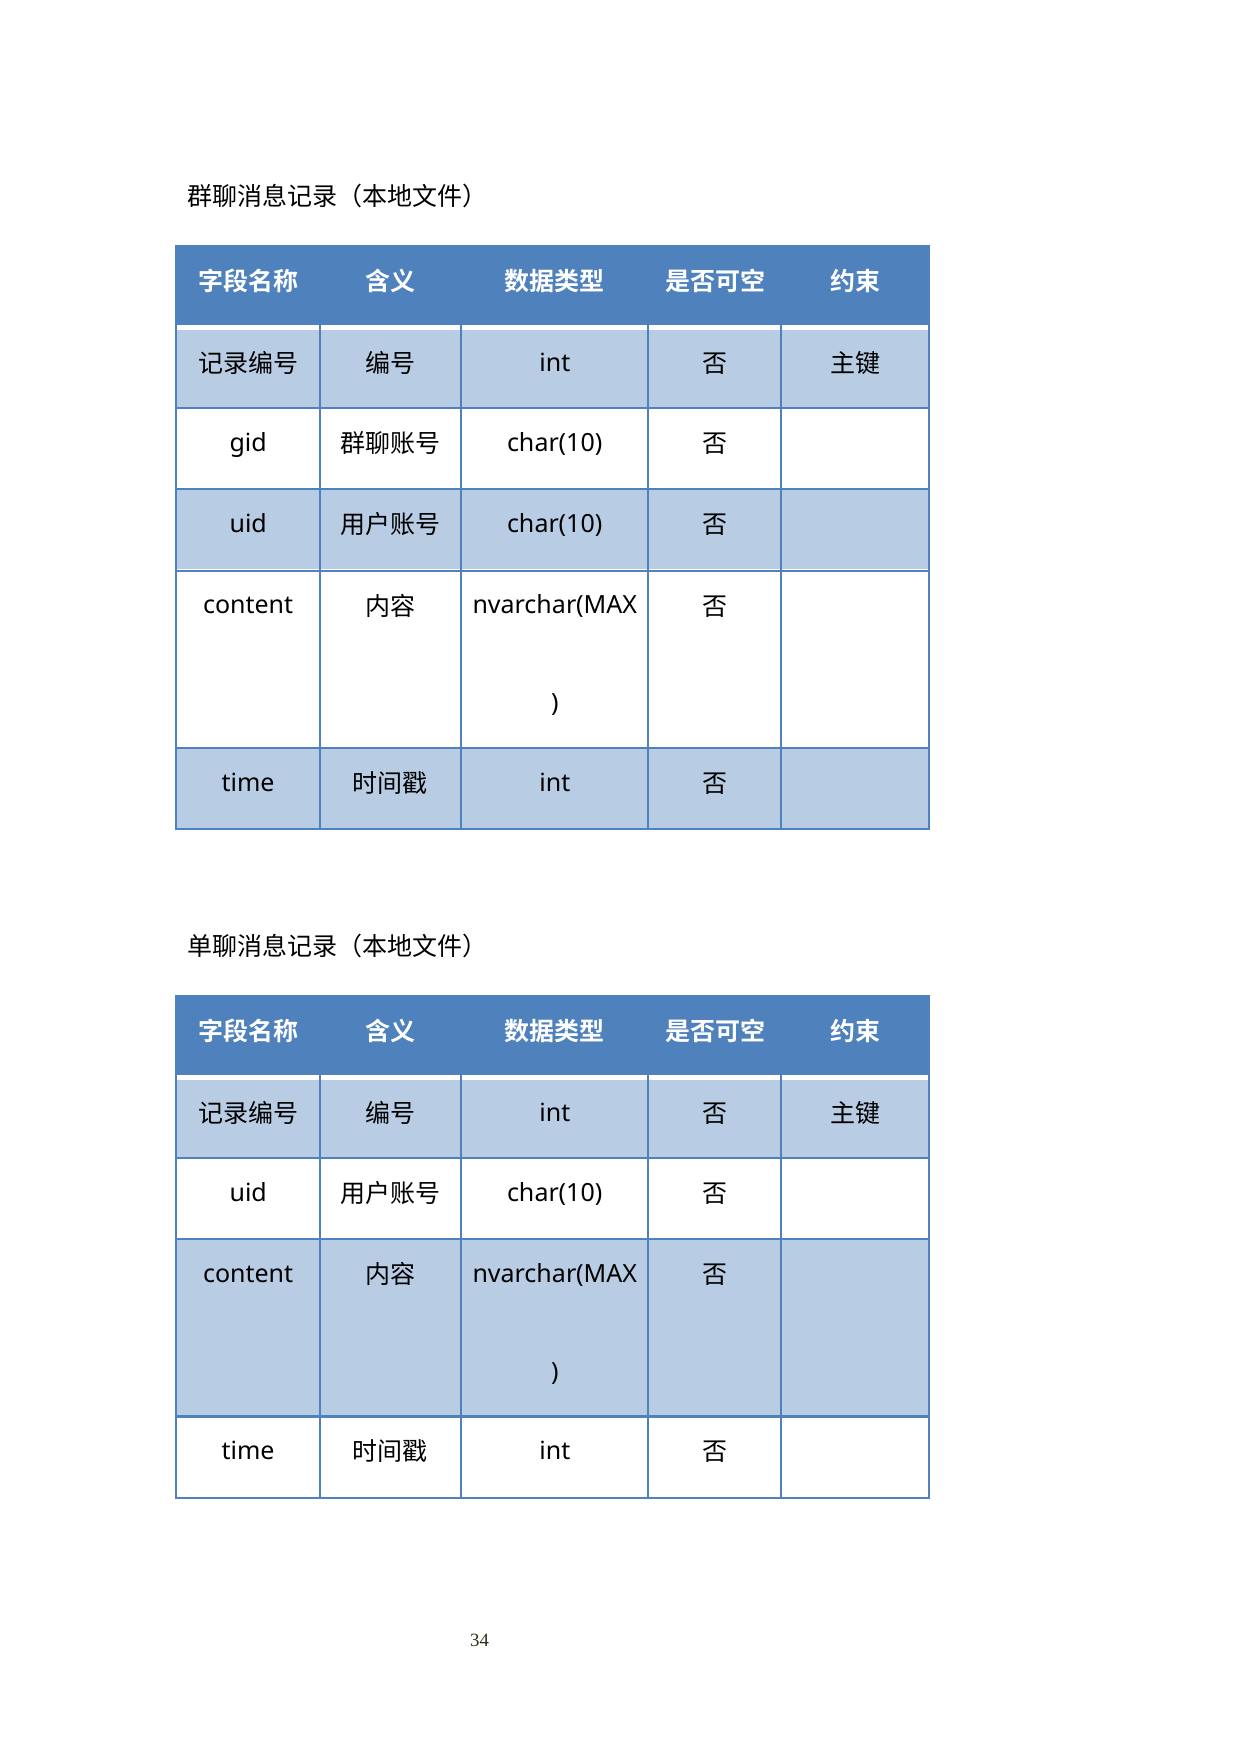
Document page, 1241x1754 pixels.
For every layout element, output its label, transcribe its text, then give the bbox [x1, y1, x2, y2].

table_cell char(10) [462, 1159, 647, 1238]
table_cell char(10) [462, 409, 647, 488]
table_header 是否可空 [649, 997, 780, 1075]
table_header 含义 [321, 247, 460, 325]
table_cell [782, 1240, 928, 1415]
table_cell 时间戳 [321, 1418, 460, 1497]
table_cell 否 [649, 1418, 780, 1497]
table_cell 否 [649, 330, 780, 407]
table_cell nvarchar(MAX) [462, 1240, 647, 1415]
table_cell 记录编号 [177, 330, 319, 407]
text 单聊消息记录（本地文件） [187, 912, 1053, 977]
table_header 数据类型 [462, 247, 647, 325]
table_header 字段名称 [177, 997, 319, 1075]
table_header 约束 [782, 247, 928, 325]
table_cell 用户账号 [321, 490, 460, 569]
table_cell [782, 409, 928, 488]
table_cell content [177, 1240, 319, 1415]
table_cell 内容 [321, 1240, 460, 1415]
table_cell 主键 [782, 330, 928, 407]
table_cell [782, 1418, 928, 1497]
table_cell uid [177, 490, 319, 569]
table_cell int [462, 749, 647, 828]
table_cell 用户账号 [321, 1159, 460, 1238]
table_cell 群聊账号 [321, 409, 460, 488]
table_cell content [177, 572, 319, 747]
table_cell 内容 [321, 572, 460, 747]
table_cell [782, 749, 928, 828]
text 群聊消息记录（本地文件） [187, 162, 1053, 227]
table_cell 时间戳 [321, 749, 460, 828]
table_cell 否 [649, 1080, 780, 1157]
table_cell int [462, 330, 647, 407]
table_header 含义 [321, 997, 460, 1075]
table_cell 否 [649, 1159, 780, 1238]
table_cell 否 [649, 409, 780, 488]
table_cell time [177, 749, 319, 828]
table_cell uid [177, 1159, 319, 1238]
table_header 数据类型 [462, 997, 647, 1075]
table_cell [782, 572, 928, 747]
table_cell int [462, 1080, 647, 1157]
table_cell 否 [649, 572, 780, 747]
table_cell 编号 [321, 1080, 460, 1157]
table_cell 主键 [782, 1080, 928, 1157]
table_cell [782, 490, 928, 569]
table_cell nvarchar(MAX) [462, 572, 647, 747]
table_cell 否 [649, 1240, 780, 1415]
table_header 是否可空 [649, 247, 780, 325]
table_header 字段名称 [177, 247, 319, 325]
table_cell 否 [649, 490, 780, 569]
table_cell char(10) [462, 490, 647, 569]
table_cell 编号 [321, 330, 460, 407]
table_cell 否 [649, 749, 780, 828]
table_cell 记录编号 [177, 1080, 319, 1157]
table_cell int [462, 1418, 647, 1497]
table_cell [782, 1159, 928, 1238]
table_header 约束 [782, 997, 928, 1075]
table_cell time [177, 1418, 319, 1497]
table_cell gid [177, 409, 319, 488]
